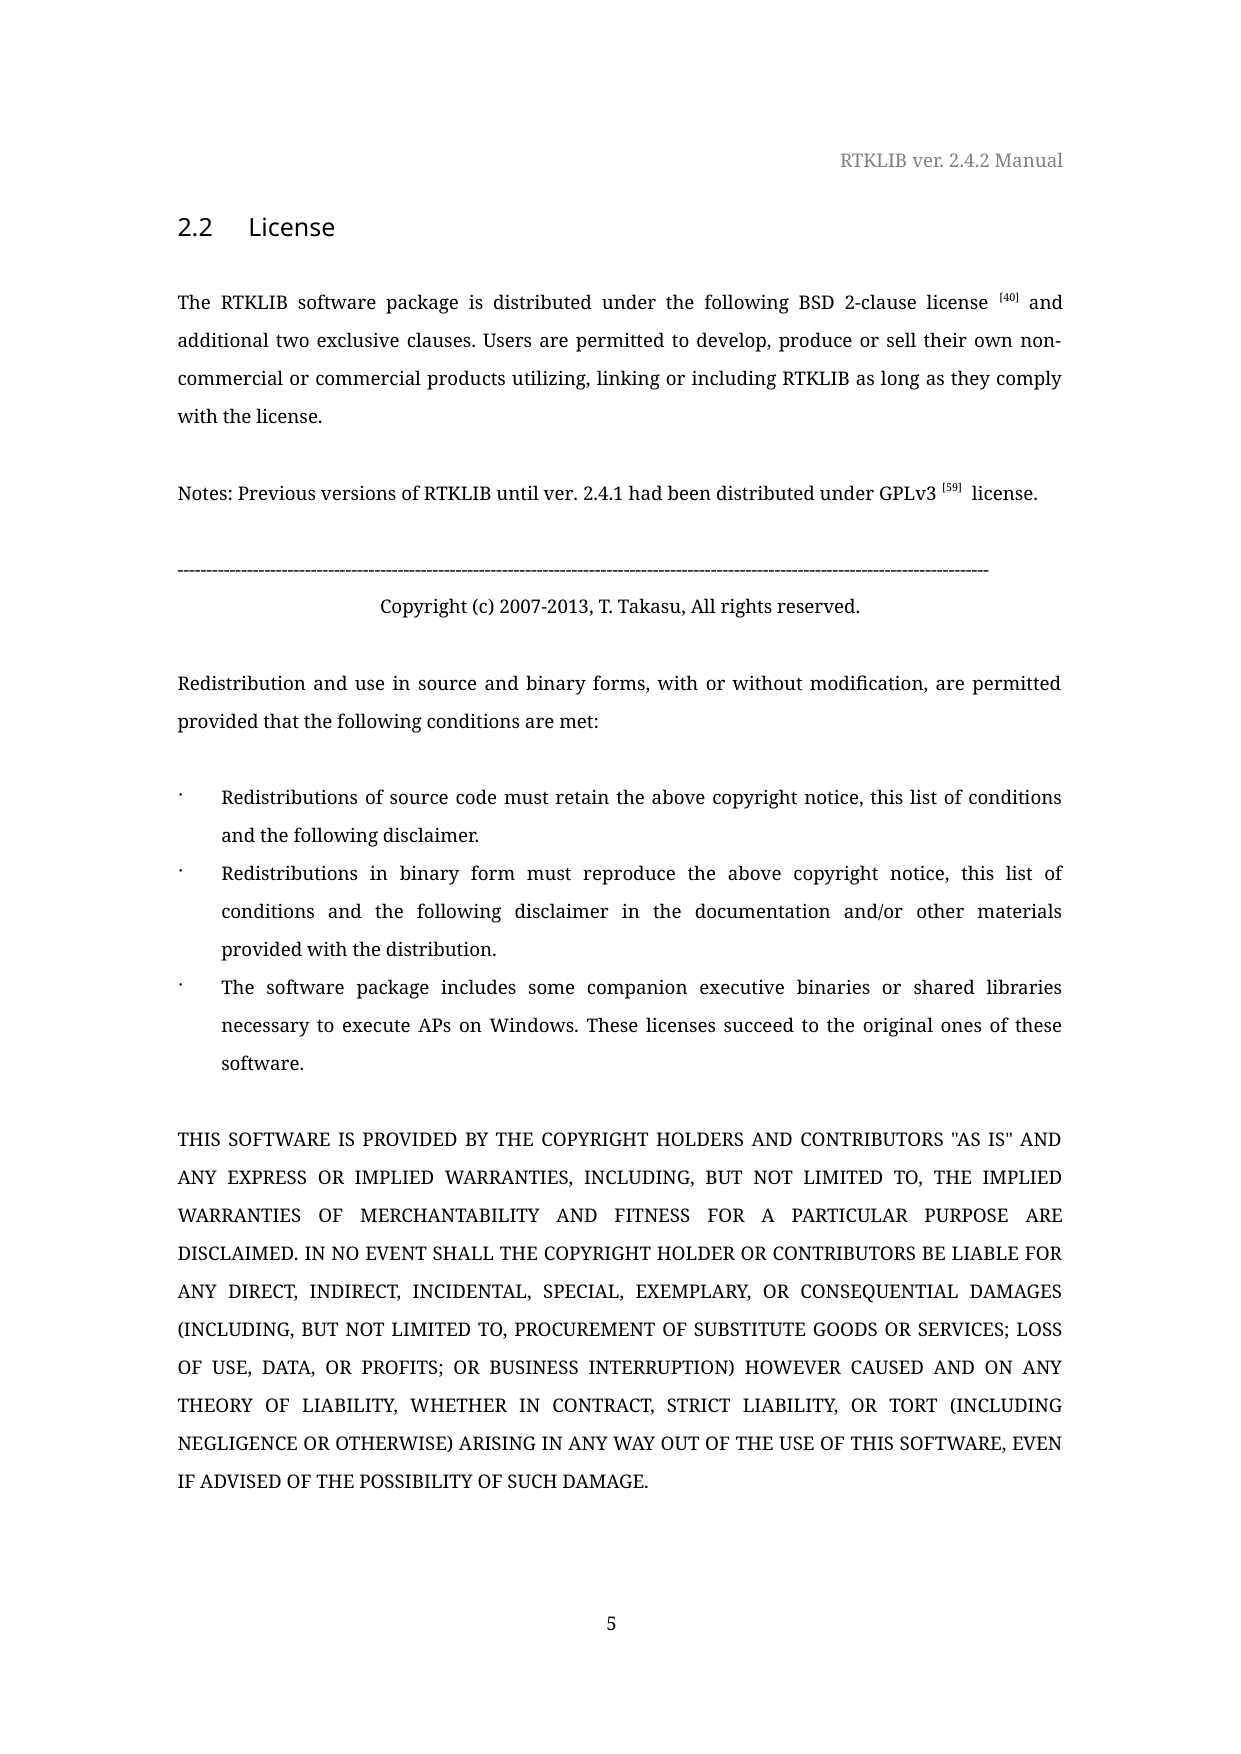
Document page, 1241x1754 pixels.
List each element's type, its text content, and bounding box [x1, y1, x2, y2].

list Redistributions in binary form must reproduce the above copyright notice, this list of conditions and the following disclaimer in the documentation and/or other materials provided with the distribution. [177, 854, 1063, 968]
list Redistributions of source code must retain the above copyright notice, this list of conditions and the following disclaimer. [177, 778, 1063, 854]
text THIS SOFTWARE IS PROVIDED BY THE COPYRIGHT HOLDERS AND CONTRIBUTORS "AS IS" AND ANY EXPRESS OR IMPLIED WARRANTIES, INCLUDING, BUT NOT LIMITED TO, THE IMPLIED WARRANTIES OF MERCHANTABILITY AND FITNESS FOR A PARTICULAR PURPOSE ARE DISCLAIMED. IN NO EVENT SHALL THE COPYRIGHT HOLDER OR CONTRIBUTORS BE LIABLE FOR ANY DIRECT, INDIRECT, INCIDENTAL, SPECIAL, EXEMPLARY, OR CONSEQUENTIAL DAMAGES (INCLUDING, BUT NOT LIMITED TO, PROCUREMENT OF SUBSTITUTE GOODS OR SERVICES; LOSS OF USE, DATA, OR PROFITS; OR BUSINESS INTERRUPTION) HOWEVER CAUSED AND ON ANY THEORY OF LIABILITY, WHETHER IN CONTRACT, STRICT LIABILITY, OR TORT (INCLUDING NEGLIGENCE OR OTHERWISE) ARISING IN ANY WAY OUT OF THE USE OF THIS SOFTWARE, EVEN IF ADVISED OF THE POSSIBILITY OF SUCH DAMAGE. [177, 1120, 1063, 1500]
text Copyright (c) 2007-2013, T. Takasu, All rights reserved. [177, 588, 1063, 626]
text Redistribution and use in source and binary forms, with or without modification, are permitted provided that the following conditions are met: [177, 664, 1063, 740]
subtitle 2.2 License [177, 207, 1063, 245]
list The software package includes some companion executive binaries or shared libraries necessary to execute APs on Windows. These licenses succeed to the original ones of these software. [177, 968, 1063, 1082]
text -------------------------------------------------------------------------------------------------------------------------------------------- [177, 549, 1063, 588]
text The RTKLIB software package is distributed under the following BSD 2-clause license [40] and additional two exclusive clauses. Users are permitted to develop, produce or sell their own non-commercial or commercial products utilizing, linking or including RTKLIB as long as they comply with the license. [177, 283, 1063, 436]
text Notes: Previous versions of RTKLIB until ver. 2.4.1 had been distributed under GPLv3 [59] license. [177, 473, 1063, 512]
